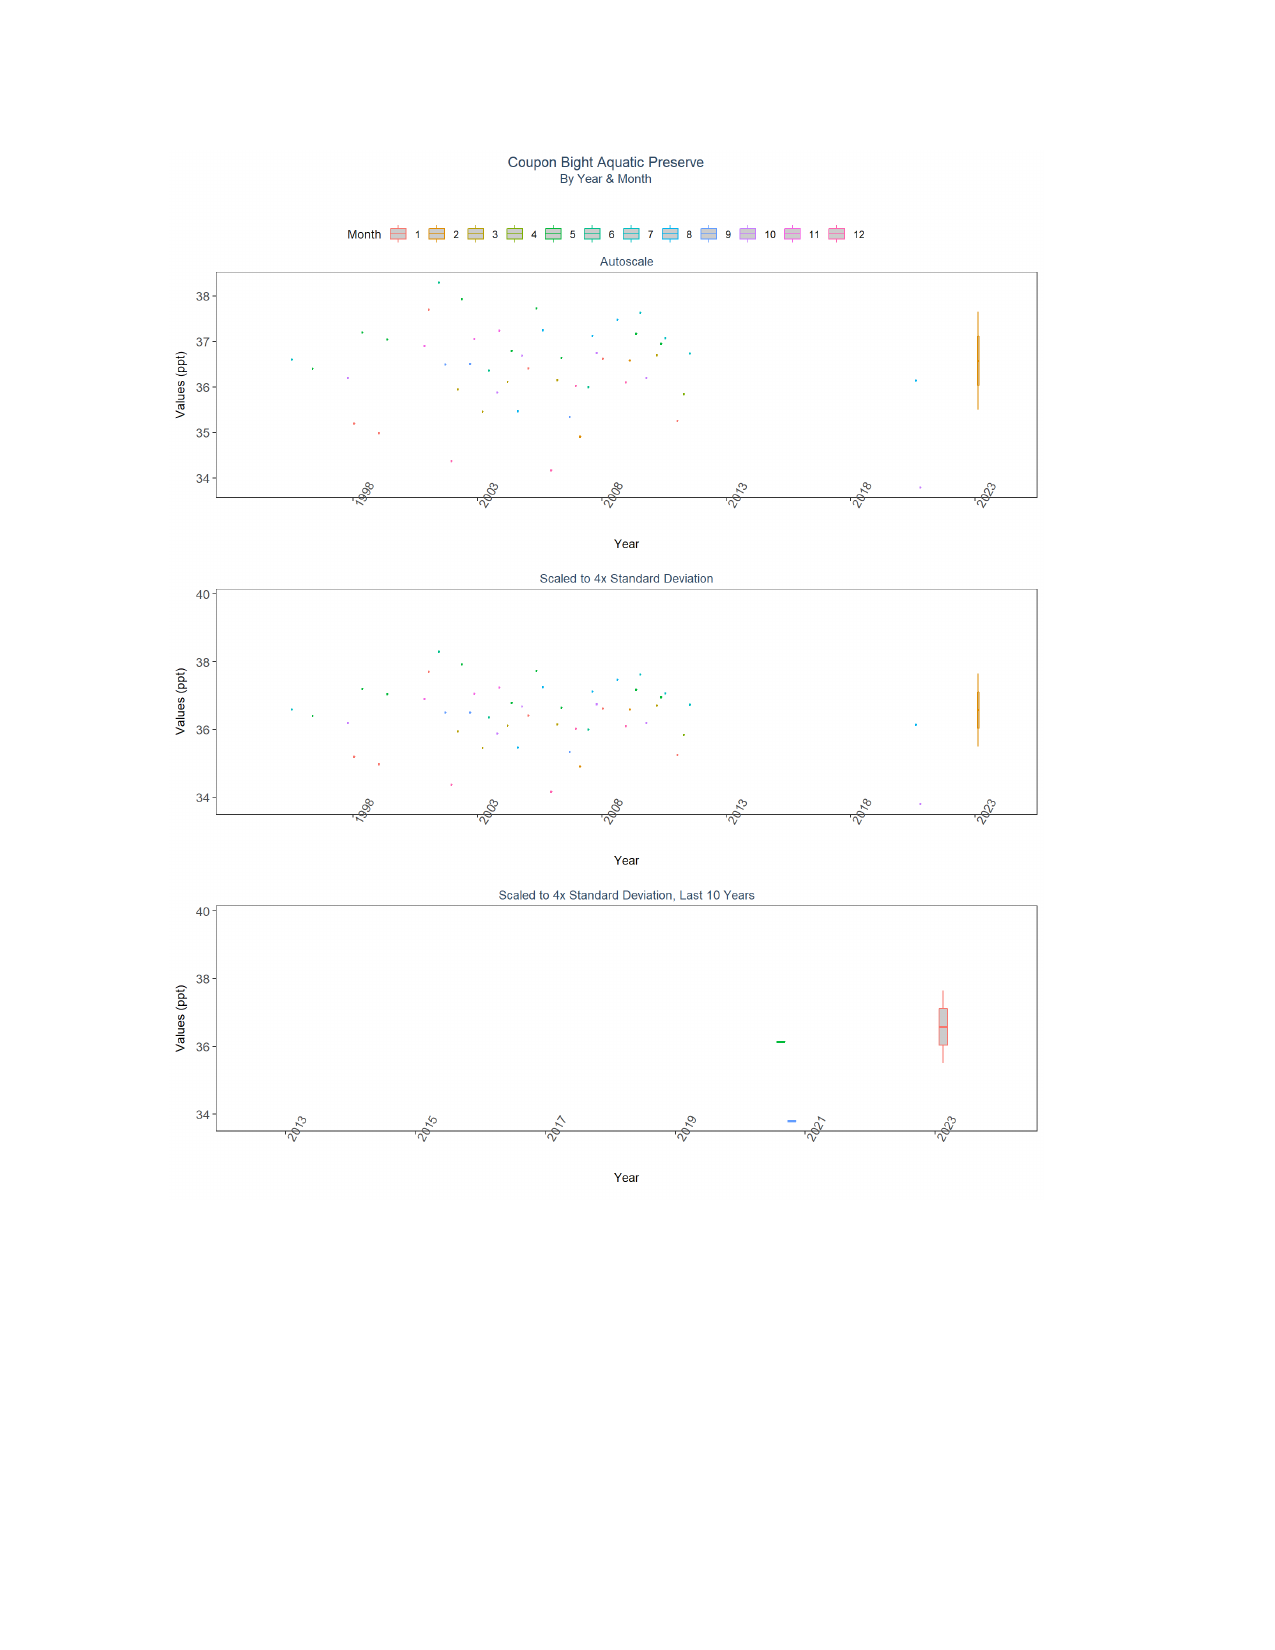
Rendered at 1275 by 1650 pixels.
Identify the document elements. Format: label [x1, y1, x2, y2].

picture [168, 150, 1044, 1200]
